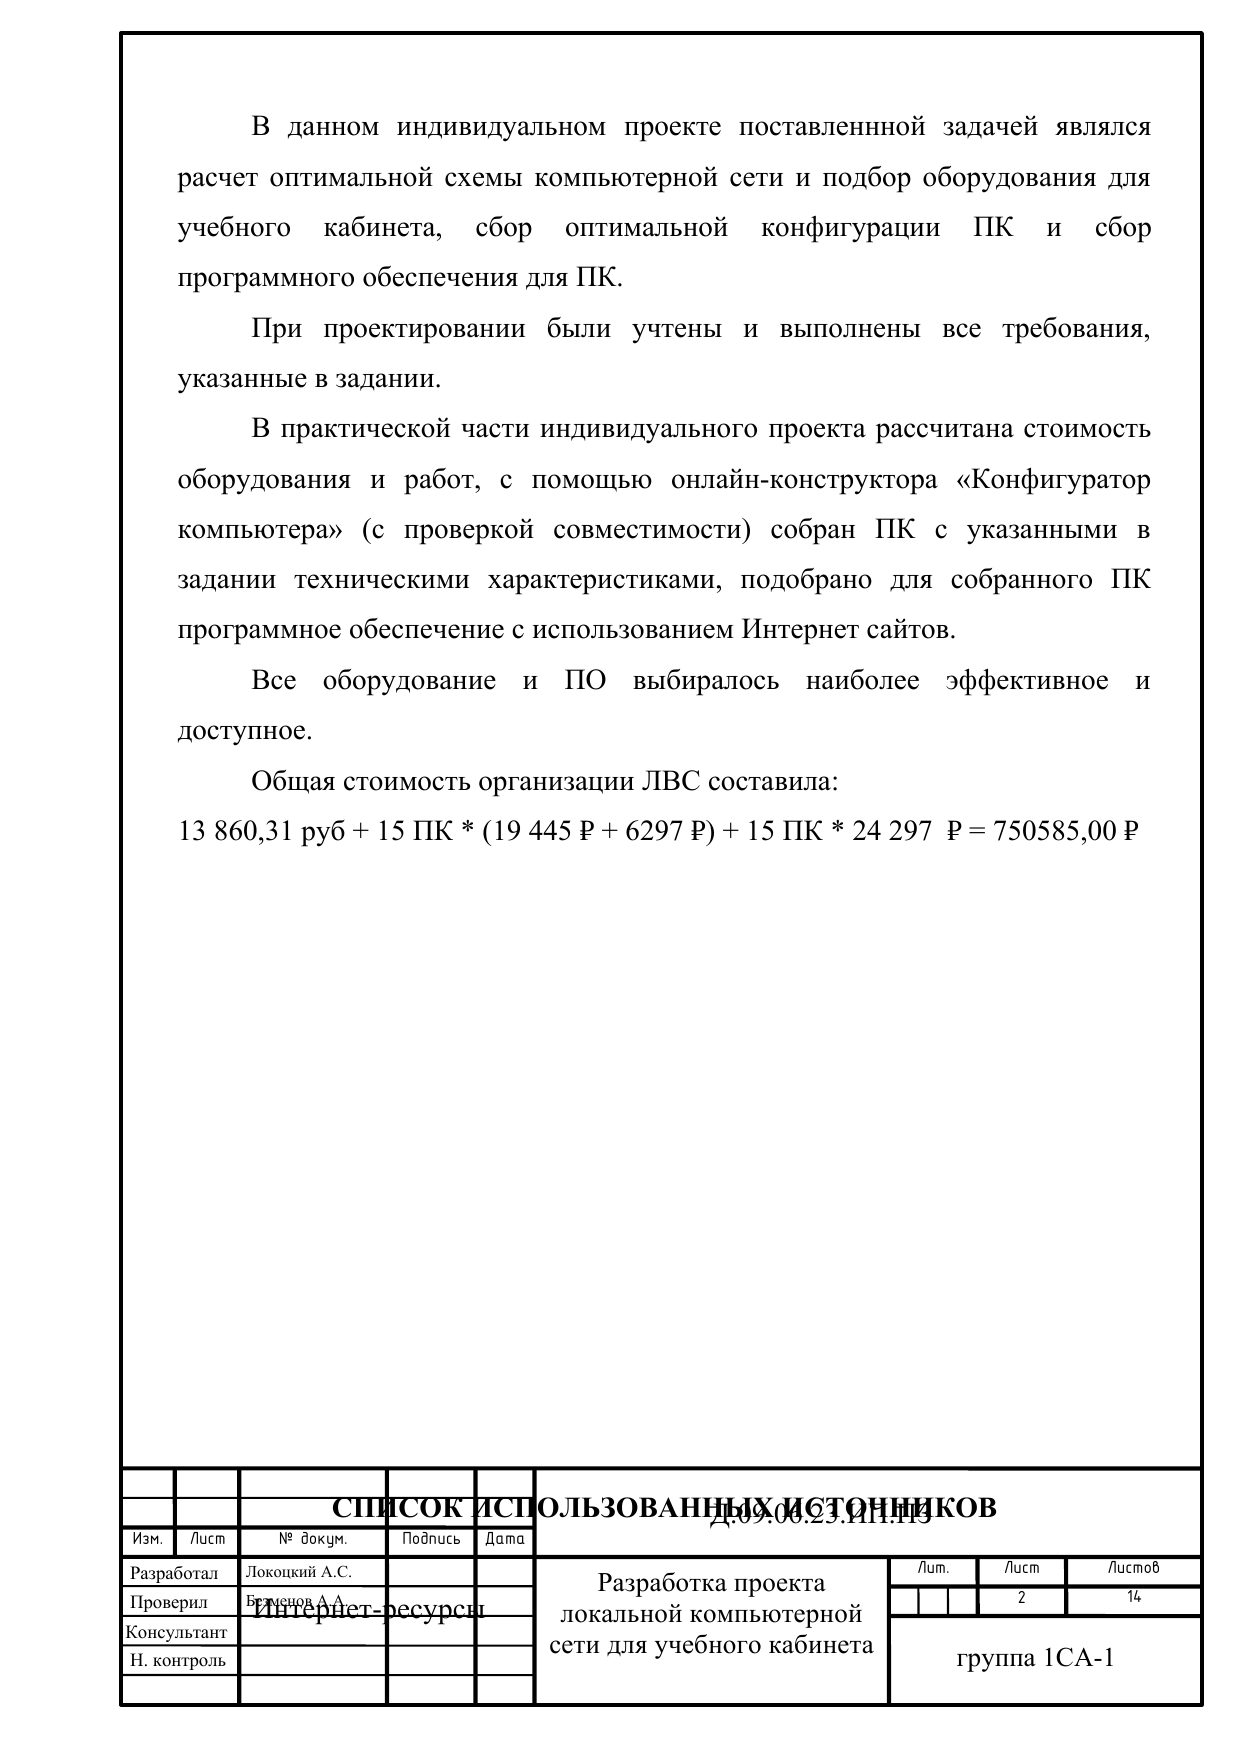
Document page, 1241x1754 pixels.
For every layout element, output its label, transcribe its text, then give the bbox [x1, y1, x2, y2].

text В данном индивидуальном проекте поставленнной задачей являлся расчет оптимальной схемы компьютерной сети и подбор оборудования для учебного кабинета, сбор оптимальной конфигурации ПК и сбор программного обеспечения для ПК. [177, 108, 1152, 293]
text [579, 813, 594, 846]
text При проектировании были учтены и выполнены все требования, указанные в задании. [177, 310, 1152, 394]
text 13 860,31 руб + 15 ПК * (19 445 ₽ + 6297 ₽) + 15 ПК * 24 297 ₽ = 750585,00 ₽ [177, 813, 492, 846]
text СПИСОК ИСПОЛЬЗОВАННЫХ ИСТОЧНИКОВ [177, 1490, 1152, 1524]
text Интернет-ресурсы [177, 1591, 1152, 1624]
text 13 860,31 руб + 15 ПК * (19 445 ₽ + 6297 ₽) + 15 ПК * 24 297 ₽ = 750585,00 ₽ [691, 813, 1152, 846]
text Все оборудование и ПО выбиралось наиболее эффективное и доступное. [177, 662, 1152, 746]
text Общая стоимость организации ЛВС составила: [177, 763, 1152, 796]
text В практической части индивидуального проекта рассчитана стоимость оборудования и работ, с помощью онлайн-конструктора «Конфигуратор компьютера» (с проверкой совместимости) собран ПК с указанными в задании техническими характеристиками, подобрано для собранного ПК программное обеспечение с использованием Интернет сайтов. [177, 410, 1152, 645]
